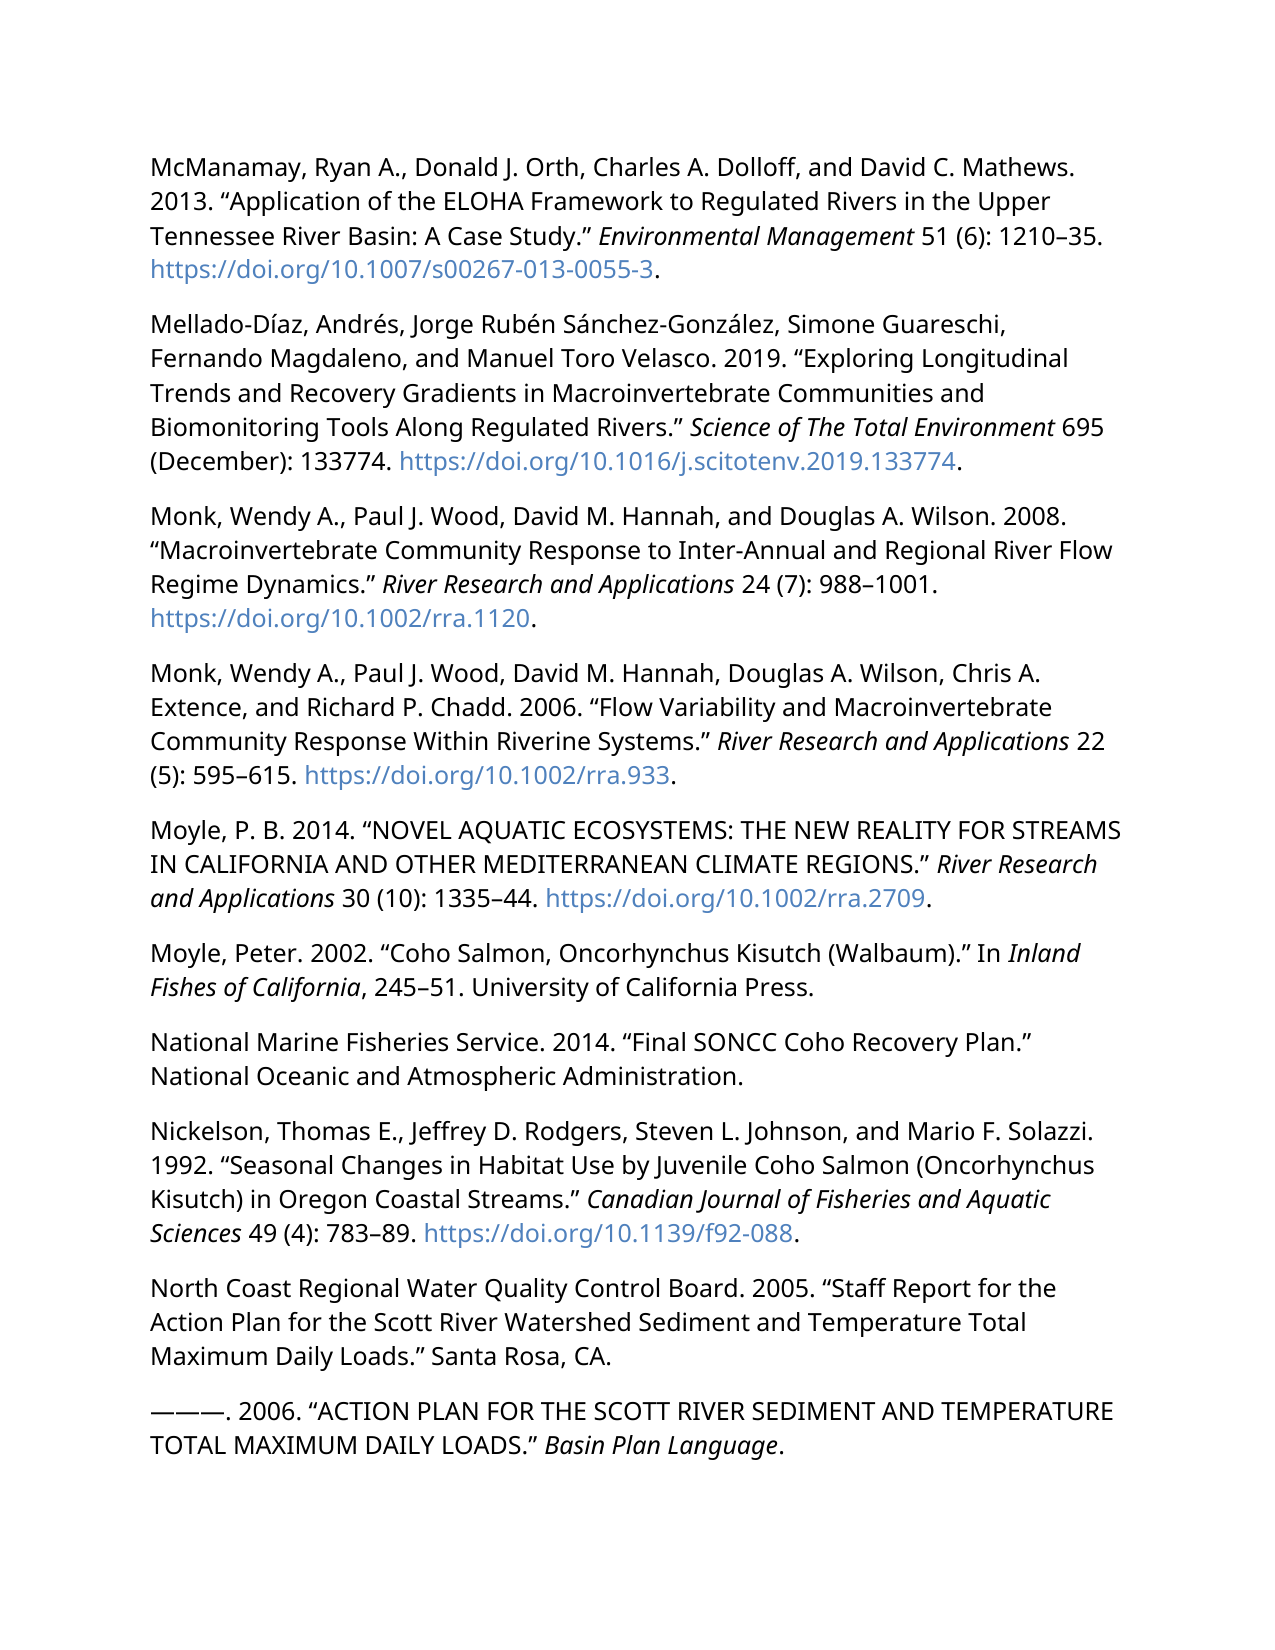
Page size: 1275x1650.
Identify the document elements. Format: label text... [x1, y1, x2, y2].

text Nickelson, Thomas E., Jeffrey D. Rodgers, Steven L. Johnson, and Mario F. Solazzi. 1992. “Seasonal Changes in Habitat Use by Juvenile Coho Salmon (Oncorhynchus Kisutch) in Oregon Coastal Streams.” Canadian Journal of Fisheries and Aquatic Sciences 49 (4): 783–89. https://doi.org/10.1139/f92-088. [150, 1113, 1125, 1249]
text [150, 1393, 1125, 1462]
text North Coast Regional Water Quality Control Board. 2005. “Staff Report for the Action Plan for the Scott River Watershed Sediment and Temperature Total Maximum Daily Loads.” Santa Rosa, CA. [150, 1270, 1125, 1373]
text McManamay, Ryan A., Donald J. Orth, Charles A. Dolloff, and David C. Mathews. 2013. “Application of the ELOHA Framework to Regulated Rivers in the Upper Tennessee River Basin: A Case Study.” Environmental Management 51 (6): 1210–35. https://doi.org/10.1007/s00267-013-0055-3. [150, 150, 1125, 286]
text National Marine Fisheries Service. 2014. “Final SONCC Coho Recovery Plan.” National Oceanic and Atmospheric Administration. [150, 1024, 1125, 1092]
text Moyle, P. B. 2014. “NOVEL AQUATIC ECOSYSTEMS: THE NEW REALITY FOR STREAMS IN CALIFORNIA AND OTHER MEDITERRANEAN CLIMATE REGIONS.” River Research and Applications 30 (10): 1335–44. https://doi.org/10.1002/rra.2709. [150, 812, 1125, 914]
text Mellado-Díaz, Andrés, Jorge Rubén Sánchez-González, Simone Guareschi, Fernando Magdaleno, and Manuel Toro Velasco. 2019. “Exploring Longitudinal Trends and Recovery Gradients in Macroinvertebrate Communities and Biomonitoring Tools Along Regulated Rivers.” Science of The Total Environment 695 (December): 133774. https://doi.org/10.1016/j.scitotenv.2019.133774. [150, 307, 1125, 477]
text Monk, Wendy A., Paul J. Wood, David M. Hannah, Douglas A. Wilson, Chris A. Extence, and Richard P. Chadd. 2006. “Flow Variability and Macroinvertebrate Community Response Within Riverine Systems.” River Research and Applications 22 (5): 595–615. https://doi.org/10.1002/rra.933. [150, 655, 1125, 792]
text Moyle, Peter. 2002. “Coho Salmon, Oncorhynchus Kisutch (Walbaum).” In Inland Fishes of California, 245–51. University of California Press. [150, 935, 1125, 1003]
text Monk, Wendy A., Paul J. Wood, David M. Hannah, and Douglas A. Wilson. 2008. “Macroinvertebrate Community Response to Inter-Annual and Regional River Flow Regime Dynamics.” River Research and Applications 24 (7): 988–1001. https://doi.org/10.1002/rra.1120. [150, 498, 1125, 634]
